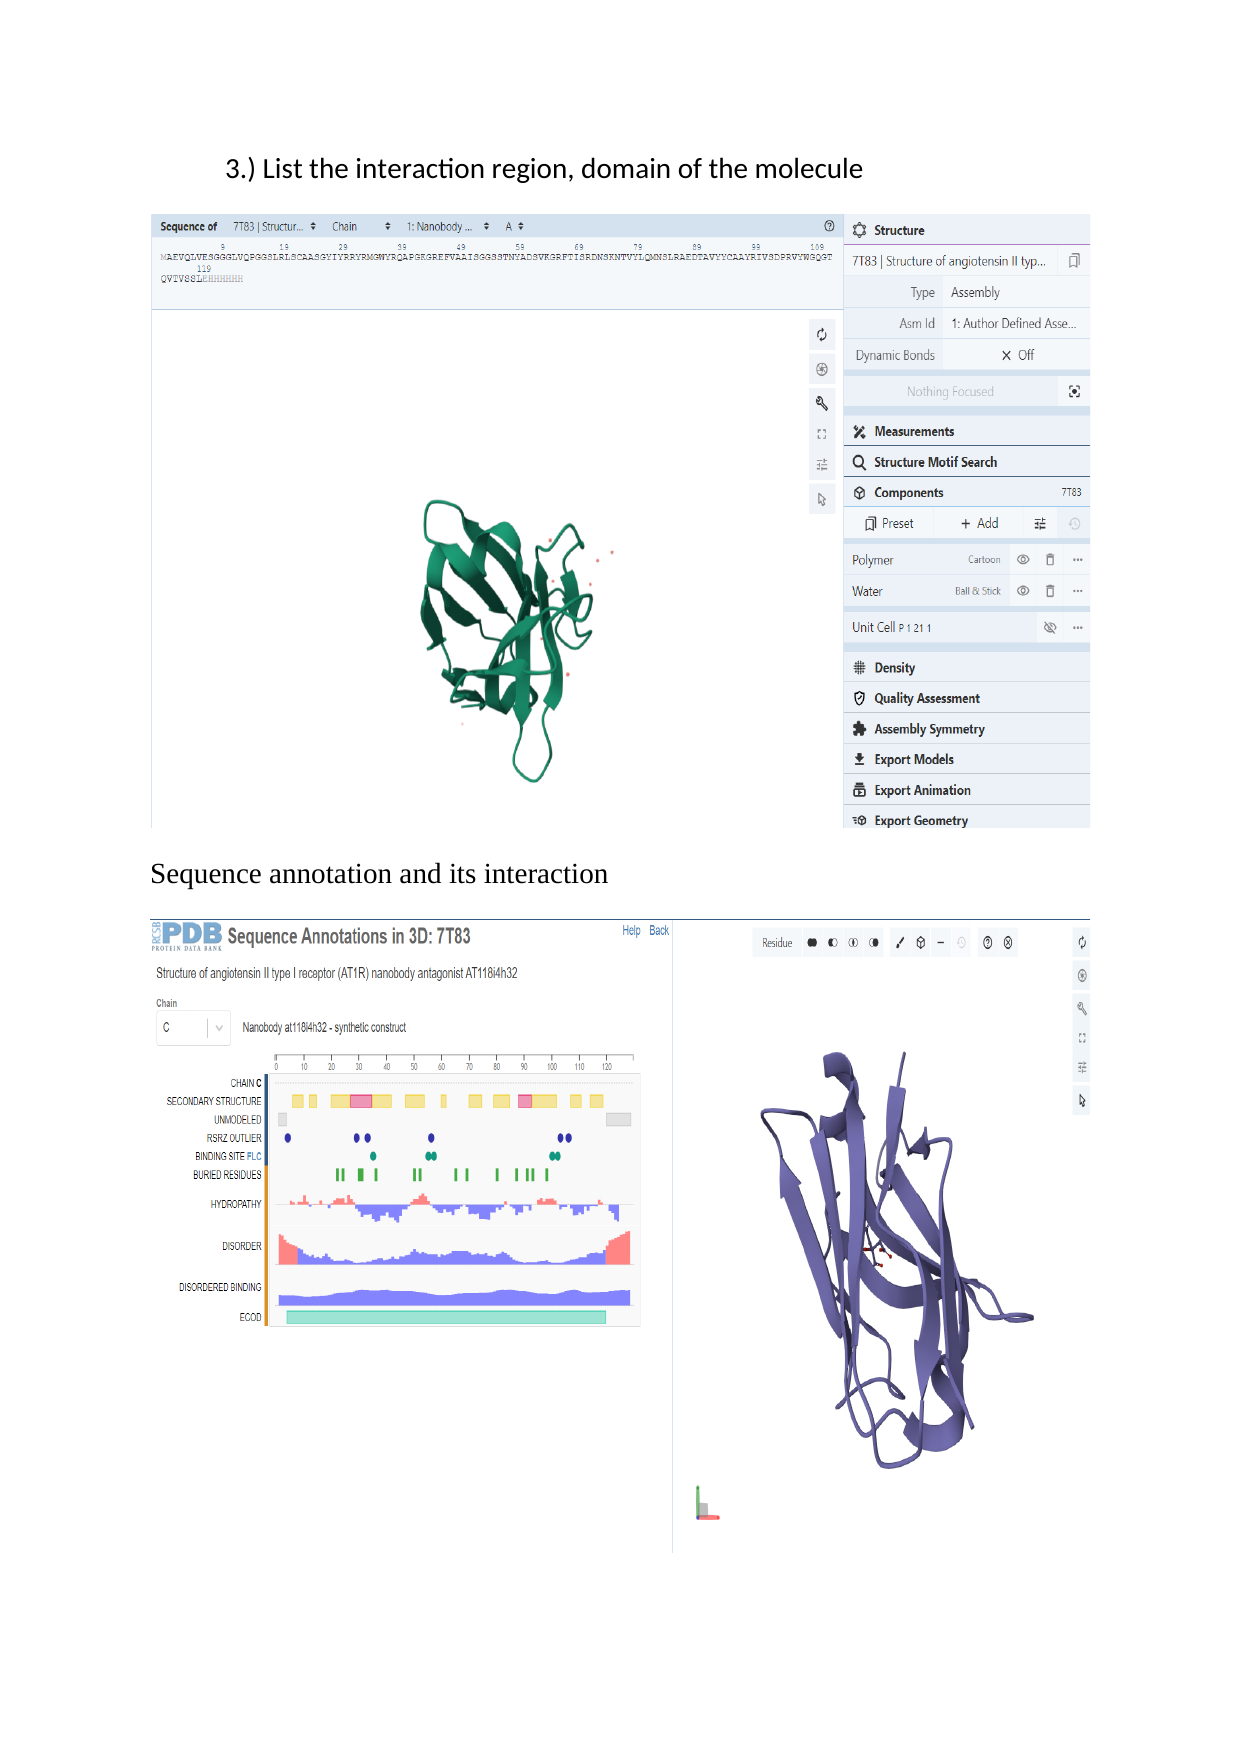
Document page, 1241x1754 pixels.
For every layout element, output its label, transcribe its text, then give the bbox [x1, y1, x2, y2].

list 3.) List the interaction region, domain of the molecule [225, 150, 1090, 186]
picture [150, 214, 1091, 828]
picture [150, 919, 1091, 1553]
text Sequence annotation and its interaction [150, 856, 1090, 890]
